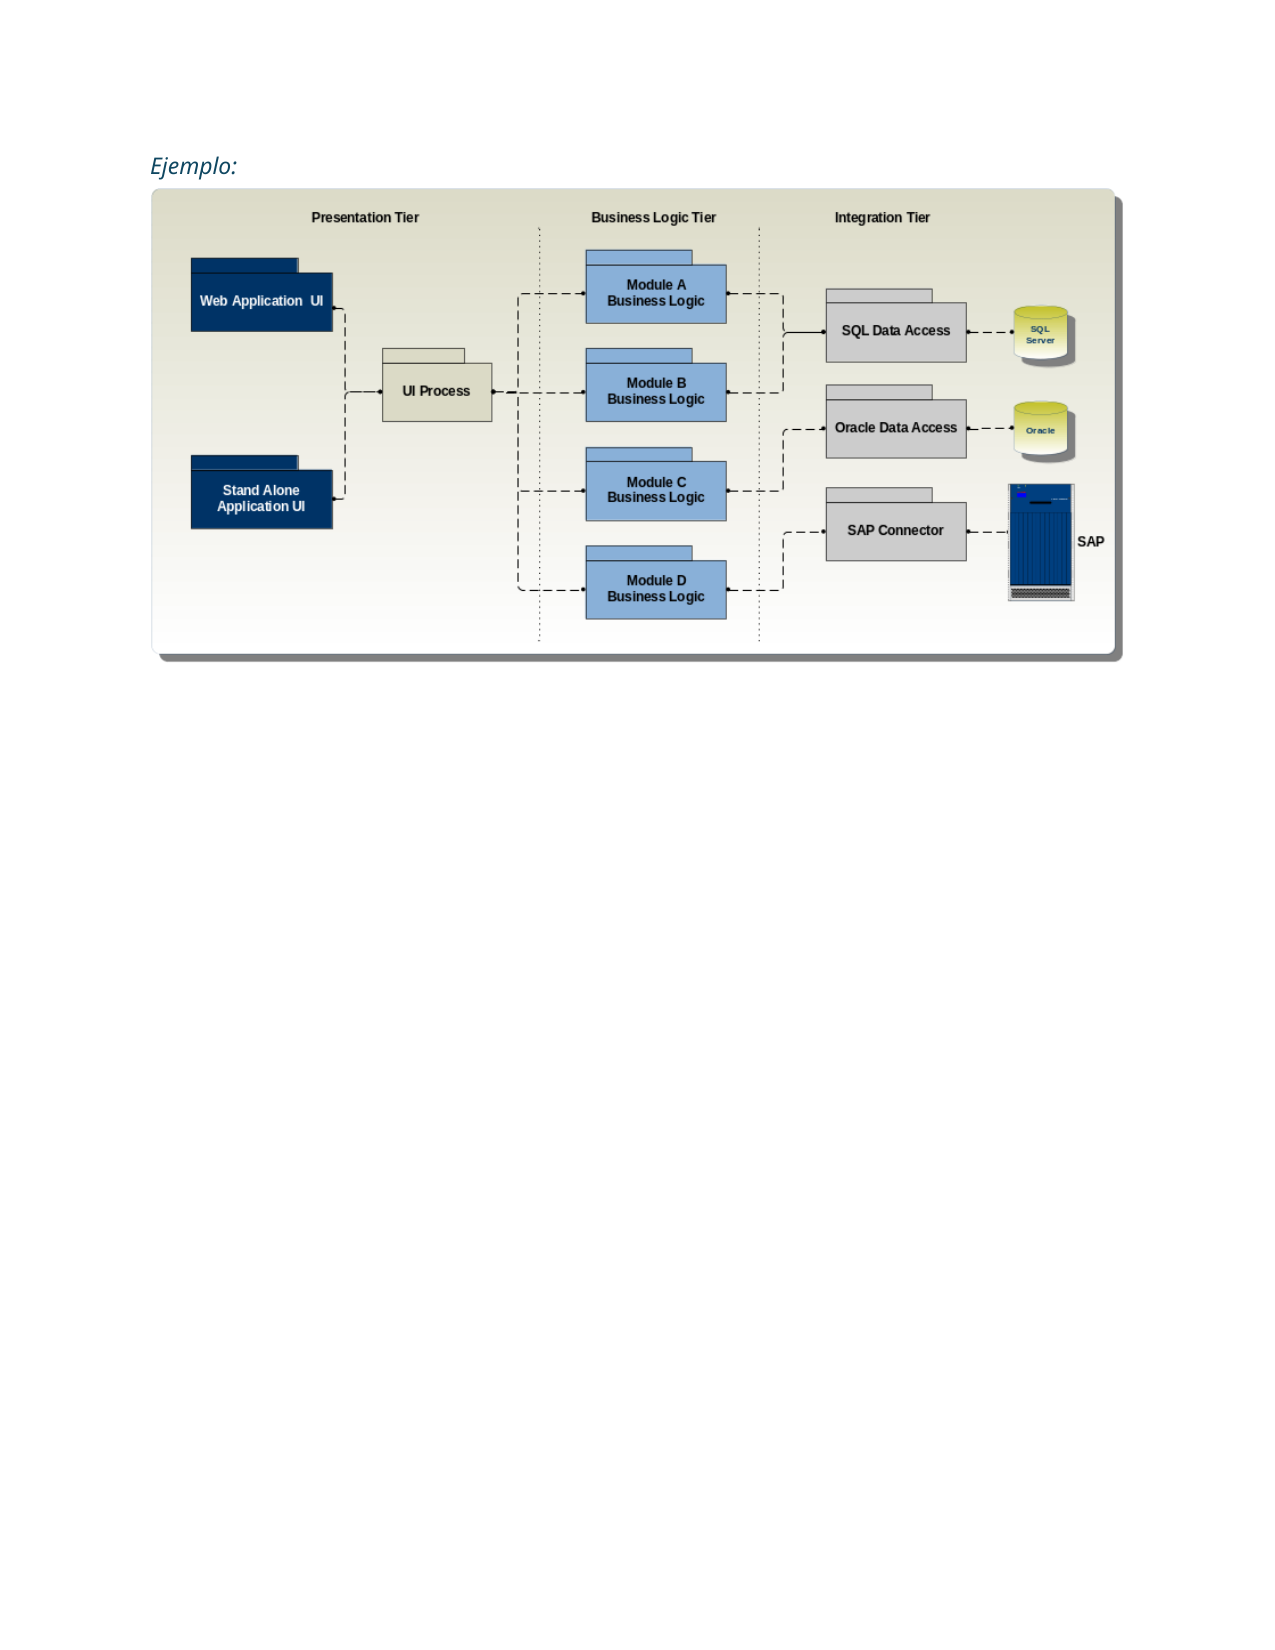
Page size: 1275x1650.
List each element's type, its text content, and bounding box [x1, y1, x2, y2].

subtitle Ejemplo: [150, 150, 1125, 181]
